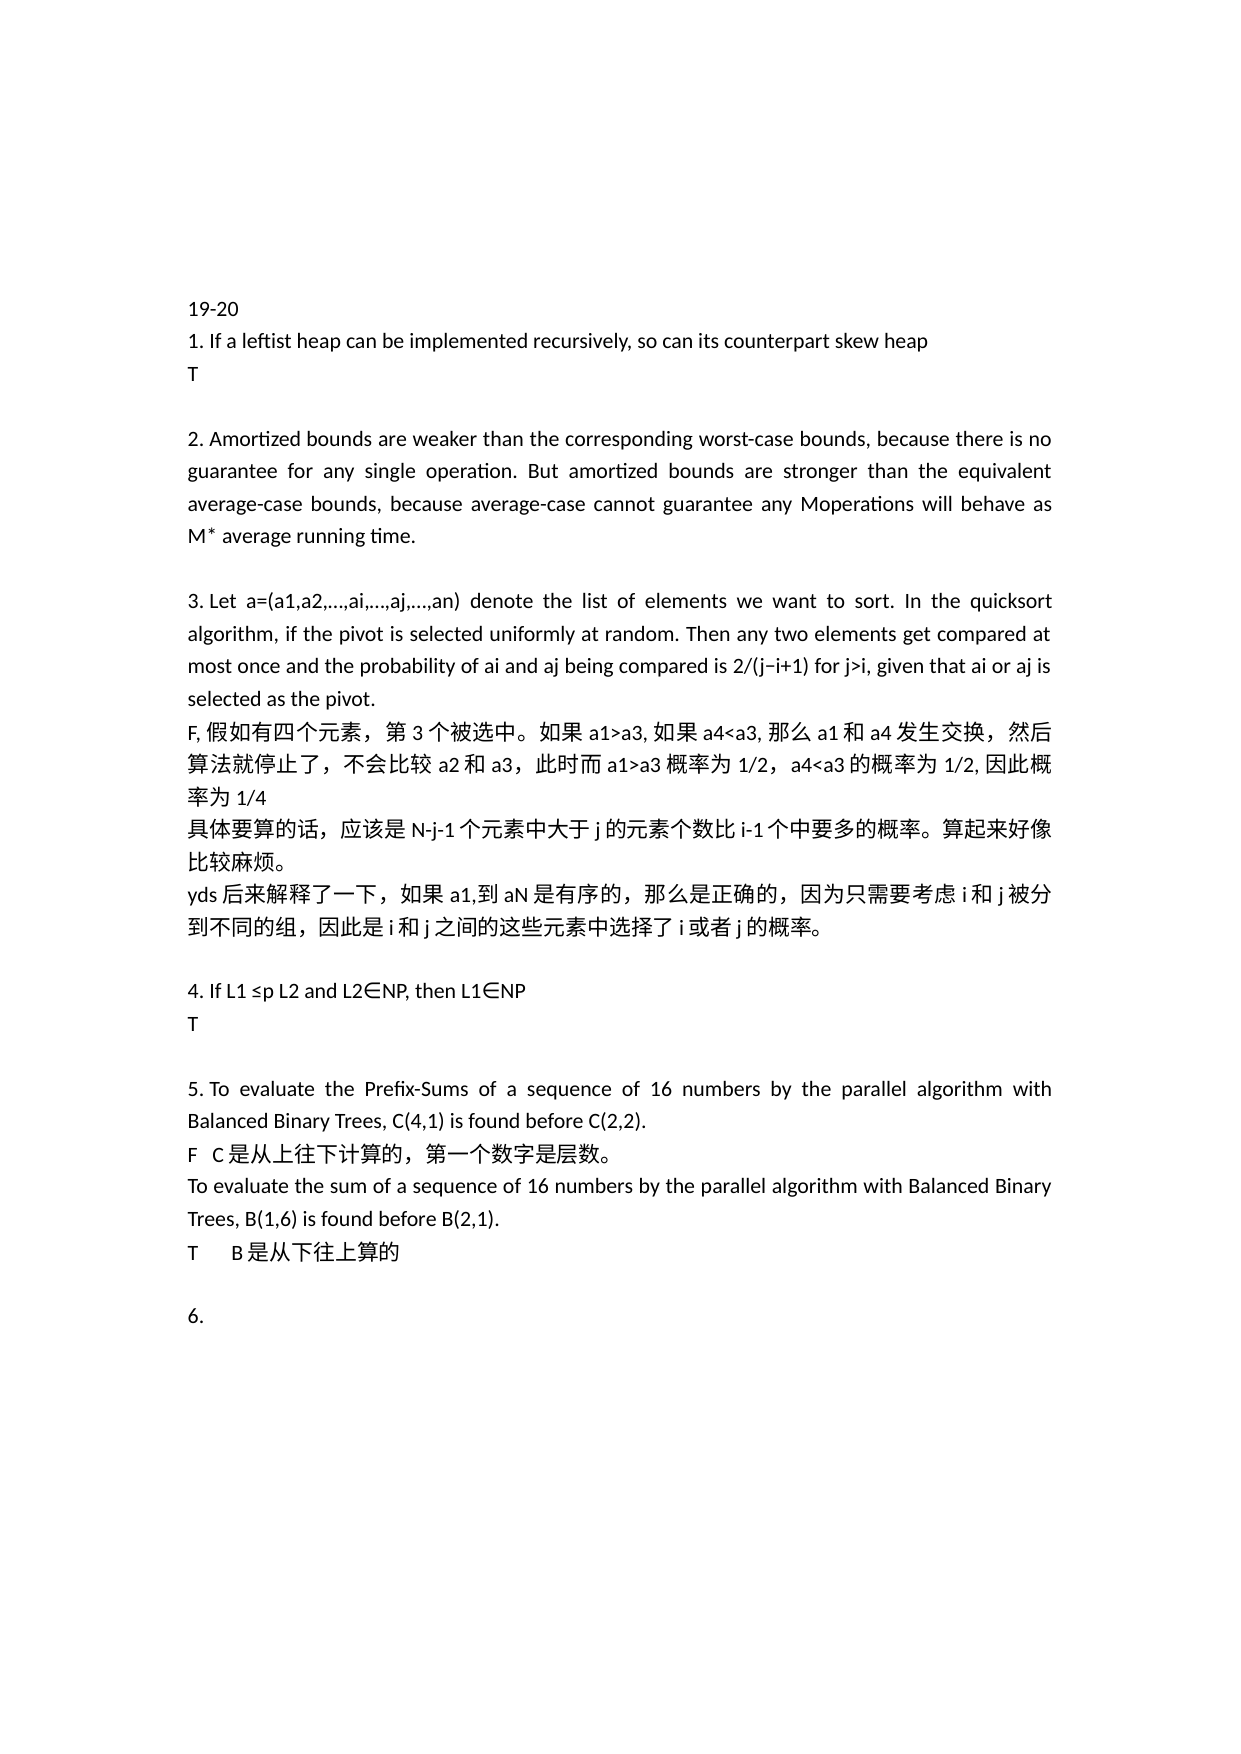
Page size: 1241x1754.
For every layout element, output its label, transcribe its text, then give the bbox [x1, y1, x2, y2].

list Let a=(a1,a2,…,ai,…,aj,…,an) denote the list of elements we want to sort. In the quicksort algorithm, if the pivot is selected uniformly at random. Then any two elements get compared at most once and the probability of ai and aj being compared is 2/(j−i+1) for j>i, given that ai or aj is selected as the pivot. [187, 584, 1053, 714]
text To evaluate the sum of a sequence of 16 numbers by the parallel algorithm with Balanced Binary Trees, B(1,6) is found before B(2,1). [187, 1169, 1053, 1234]
list yds后来解释了一下，如果a1,到aN是有序的，那么是正确的，因为只需要考虑i和j被分到不同的组，因此是i和j之间的这些元素中选择了i或者j的概率。 [187, 877, 1053, 942]
text T B是从下往上算的 [187, 1234, 1053, 1267]
list If a leftist heap can be implemented recursively, so can its counterpart skew heap [187, 324, 1053, 357]
list To evaluate the Prefix-Sums of a sequence of 16 numbers by the parallel algorithm with Balanced Binary Trees, C(4,1) is found before C(2,2). [187, 1072, 1053, 1137]
list If L1 ≤p L2 and L2∈NP, then L1∈NP [187, 974, 1053, 1007]
list Amortized bounds are weaker than the corresponding worst-case bounds, because there is no guarantee for any single operation. But amortized bounds are stronger than the equivalent average-case bounds, because average-case cannot guarantee any Moperations will behave as M* average running time. [187, 422, 1053, 552]
list T [187, 1007, 1053, 1039]
list 具体要算的话，应该是N-j-1个元素中大于j的元素个数比i-1个中要多的概率。算起来好像比较麻烦。 [187, 812, 1053, 877]
list 19-20 [187, 292, 1053, 324]
list F, 假如有四个元素，第3个被选中。如果a1>a3, 如果a4<a3, 那么a1和a4发生交换，然后算法就停止了，不会比较a2和a3，此时而a1>a3概率为1/2，a4<a3的概率为1/2, 因此概率为1/4 [187, 714, 1053, 812]
list F C是从上往下计算的，第一个数字是层数。 [187, 1137, 1053, 1169]
list T [187, 357, 1053, 389]
text 6. [187, 1299, 1053, 1332]
